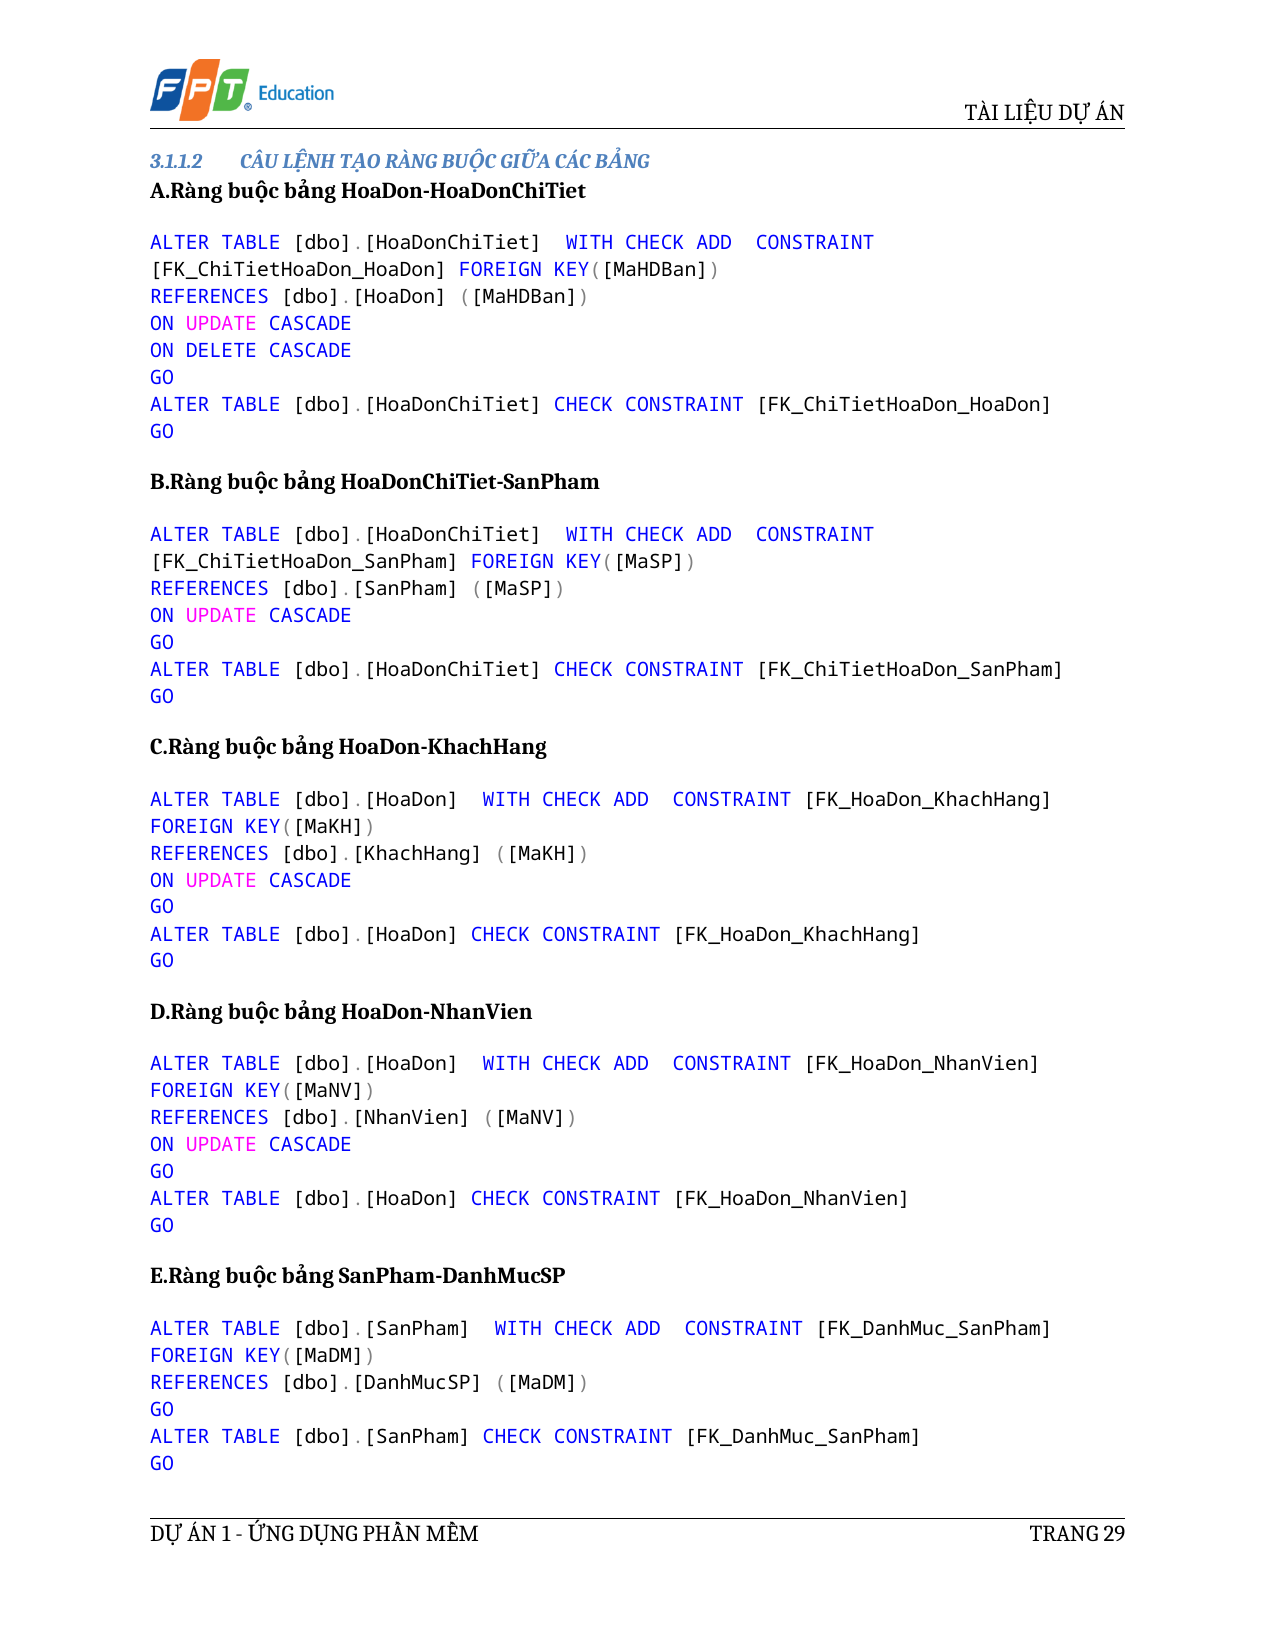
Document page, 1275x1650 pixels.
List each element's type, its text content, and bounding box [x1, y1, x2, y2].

text B.Ràng buộc bảng HoaDonChiTiet-SanPham [150, 469, 1125, 496]
text GO [150, 1449, 1125, 1476]
text ALTER TABLE [dbo].[SanPham] WITH CHECK ADD CONSTRAINT [FK_DanhMuc_SanPham] FOREIGN KEY([MaDM]) [150, 1314, 1125, 1368]
text ON UPDATE CASCADE [150, 601, 1125, 628]
text ALTER TABLE [dbo].[HoaDon] WITH CHECK ADD CONSTRAINT [FK_HoaDon_NhanVien] FOREIGN KEY([MaNV]) [150, 1049, 1125, 1103]
text GO [150, 628, 1125, 655]
text REFERENCES [dbo].[KhachHang] ([MaKH]) [150, 839, 1125, 866]
picture [150, 59, 336, 121]
text ON DELETE CASCADE [150, 336, 1125, 363]
text ALTER TABLE [dbo].[SanPham] CHECK CONSTRAINT [FK_DanhMuc_SanPham] [150, 1422, 1125, 1449]
text ALTER TABLE [dbo].[HoaDonChiTiet] WITH CHECK ADD CONSTRAINT [FK_ChiTietHoaDon_HoaDon] FOREIGN KEY([MaHDBan]) [150, 228, 1125, 282]
text E.Ràng buộc bảng SanPham-DanhMucSP [150, 1263, 1125, 1289]
text ALTER TABLE [dbo].[HoaDonChiTiet] CHECK CONSTRAINT [FK_ChiTietHoaDon_HoaDon] [150, 390, 1125, 417]
text GO [150, 947, 1125, 974]
text REFERENCES [dbo].[SanPham] ([MaSP]) [150, 574, 1125, 601]
text GO [150, 682, 1125, 709]
text GO [150, 1211, 1125, 1238]
text ALTER TABLE [dbo].[HoaDonChiTiet] CHECK CONSTRAINT [FK_ChiTietHoaDon_SanPham] [150, 655, 1125, 682]
text ON UPDATE CASCADE [150, 309, 1125, 336]
text A.Ràng buộc bảng HoaDon-HoaDonChiTiet [150, 177, 1125, 204]
text GO [150, 417, 1125, 444]
text GO [150, 893, 1125, 920]
text REFERENCES [dbo].[NhanVien] ([MaNV]) [150, 1103, 1125, 1131]
text ALTER TABLE [dbo].[HoaDon] CHECK CONSTRAINT [FK_HoaDon_KhachHang] [150, 920, 1125, 947]
text ALTER TABLE [dbo].[HoaDon] CHECK CONSTRAINT [FK_HoaDon_NhanVien] [150, 1184, 1125, 1211]
text C.Ràng buộc bảng HoaDon-KhachHang [150, 734, 1125, 760]
text GO [150, 1395, 1125, 1422]
subtitle CÂU LỆNH TẠO RÀNG BUỘC GIỮA CÁC BẢNG [150, 150, 1125, 174]
text ALTER TABLE [dbo].[HoaDon] WITH CHECK ADD CONSTRAINT [FK_HoaDon_KhachHang] FOREIGN KEY([MaKH]) [150, 785, 1125, 839]
text ALTER TABLE [dbo].[HoaDonChiTiet] WITH CHECK ADD CONSTRAINT [FK_ChiTietHoaDon_SanPham] FOREIGN KEY([MaSP]) [150, 520, 1125, 574]
text GO [150, 363, 1125, 390]
text ON UPDATE CASCADE [150, 866, 1125, 893]
text GO [150, 1157, 1125, 1184]
text REFERENCES [dbo].[DanhMucSP] ([MaDM]) [150, 1368, 1125, 1395]
text ON UPDATE CASCADE [150, 1131, 1125, 1157]
text D.Ràng buộc bảng HoaDon-NhanVien [150, 998, 1125, 1025]
text REFERENCES [dbo].[HoaDon] ([MaHDBan]) [150, 282, 1125, 309]
